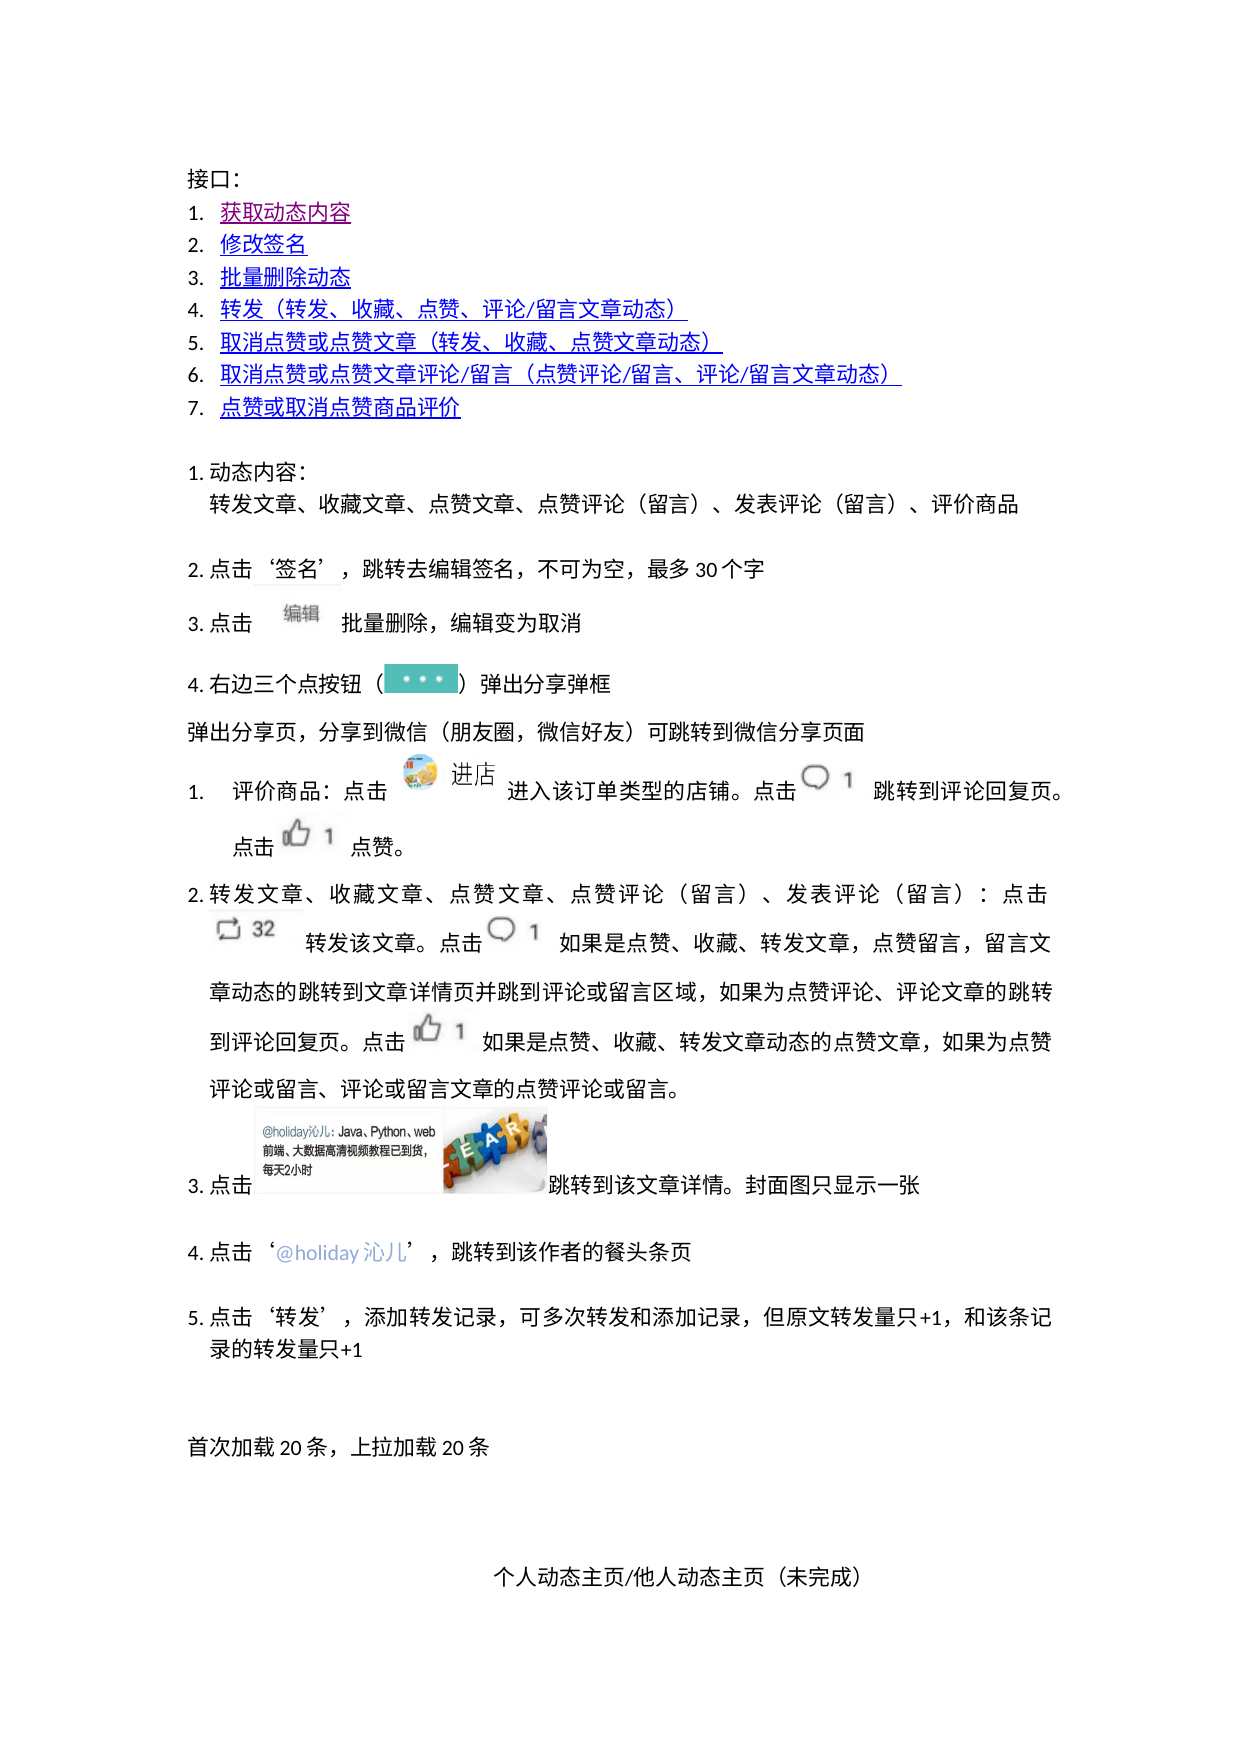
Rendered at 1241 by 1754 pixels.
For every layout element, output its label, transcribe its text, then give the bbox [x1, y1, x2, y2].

list 点击‘转发’，添加转发记录，可多次转发和添加记录，但原文转发量只+1，和该条记录的转发量只+1 [187, 1299, 1053, 1364]
list 右边三个点按钮（）弹出分享弹框 [187, 649, 1053, 714]
list 取消点赞或点赞文章评论/留言（点赞评论/留言、评论/留言文章动态） [187, 357, 1053, 389]
text 弹出分享页，分享到微信（朋友圈，微信好友）可跳转到微信分享页面 [187, 714, 1053, 747]
picture [209, 909, 305, 952]
picture [275, 812, 351, 856]
list 点击跳转到该文章详情。封面图只显示一张 [187, 1104, 1053, 1202]
list 点击批量删除，编辑变为取消 [187, 584, 1053, 649]
list 转发（转发、收藏、点赞、评论/留言文章动态） [187, 292, 1053, 324]
list 获取动态内容 [187, 194, 1053, 227]
picture [253, 584, 342, 632]
list 点击‘签名’，跳转去编辑签名，不可为空，最多30个字 [187, 552, 1053, 584]
text 转发文章、收藏文章、点赞文章、点赞评论（留言）、发表评论（留言）、评价商品 [187, 487, 1053, 519]
picture [798, 763, 874, 800]
text 个人动态主页/他人动态主页（未完成） [450, 1559, 1053, 1592]
picture [384, 664, 458, 693]
list 评价商品：点击进入该订单类型的店铺。点击跳转到评论回复页。点击点赞。 [187, 747, 1053, 877]
list 取消点赞或点赞文章（转发、收藏、点赞文章动态） [187, 324, 1053, 357]
list 修改签名 [187, 227, 1053, 259]
picture [484, 915, 560, 952]
list 点击‘@holiday沁儿’，跳转到该作者的餐头条页 [187, 1234, 1053, 1267]
list 点赞或取消点赞商品评价 [187, 389, 1053, 422]
text 首次加载20条，上拉加载20条 [187, 1429, 1053, 1462]
picture [407, 1007, 482, 1051]
list 转发文章、收藏文章、点赞文章、点赞评论（留言）、发表评论（留言）：点击转发该文章。点击如果是点赞、收藏、转发文章，点赞留言，留言文章动态的跳转到文章详情页并跳到评论或留言区域，如果为点赞评论、评论文章的跳转到评论回复页。点击如果是点赞、收藏、转发文章动态的点赞文章，如果为点赞评论或留言、评论或留言文章的点赞评论或留言。 [187, 877, 1053, 1104]
list 批量删除动态 [187, 259, 1053, 292]
list 动态内容： [187, 454, 1053, 487]
text 接口： [187, 162, 1053, 194]
